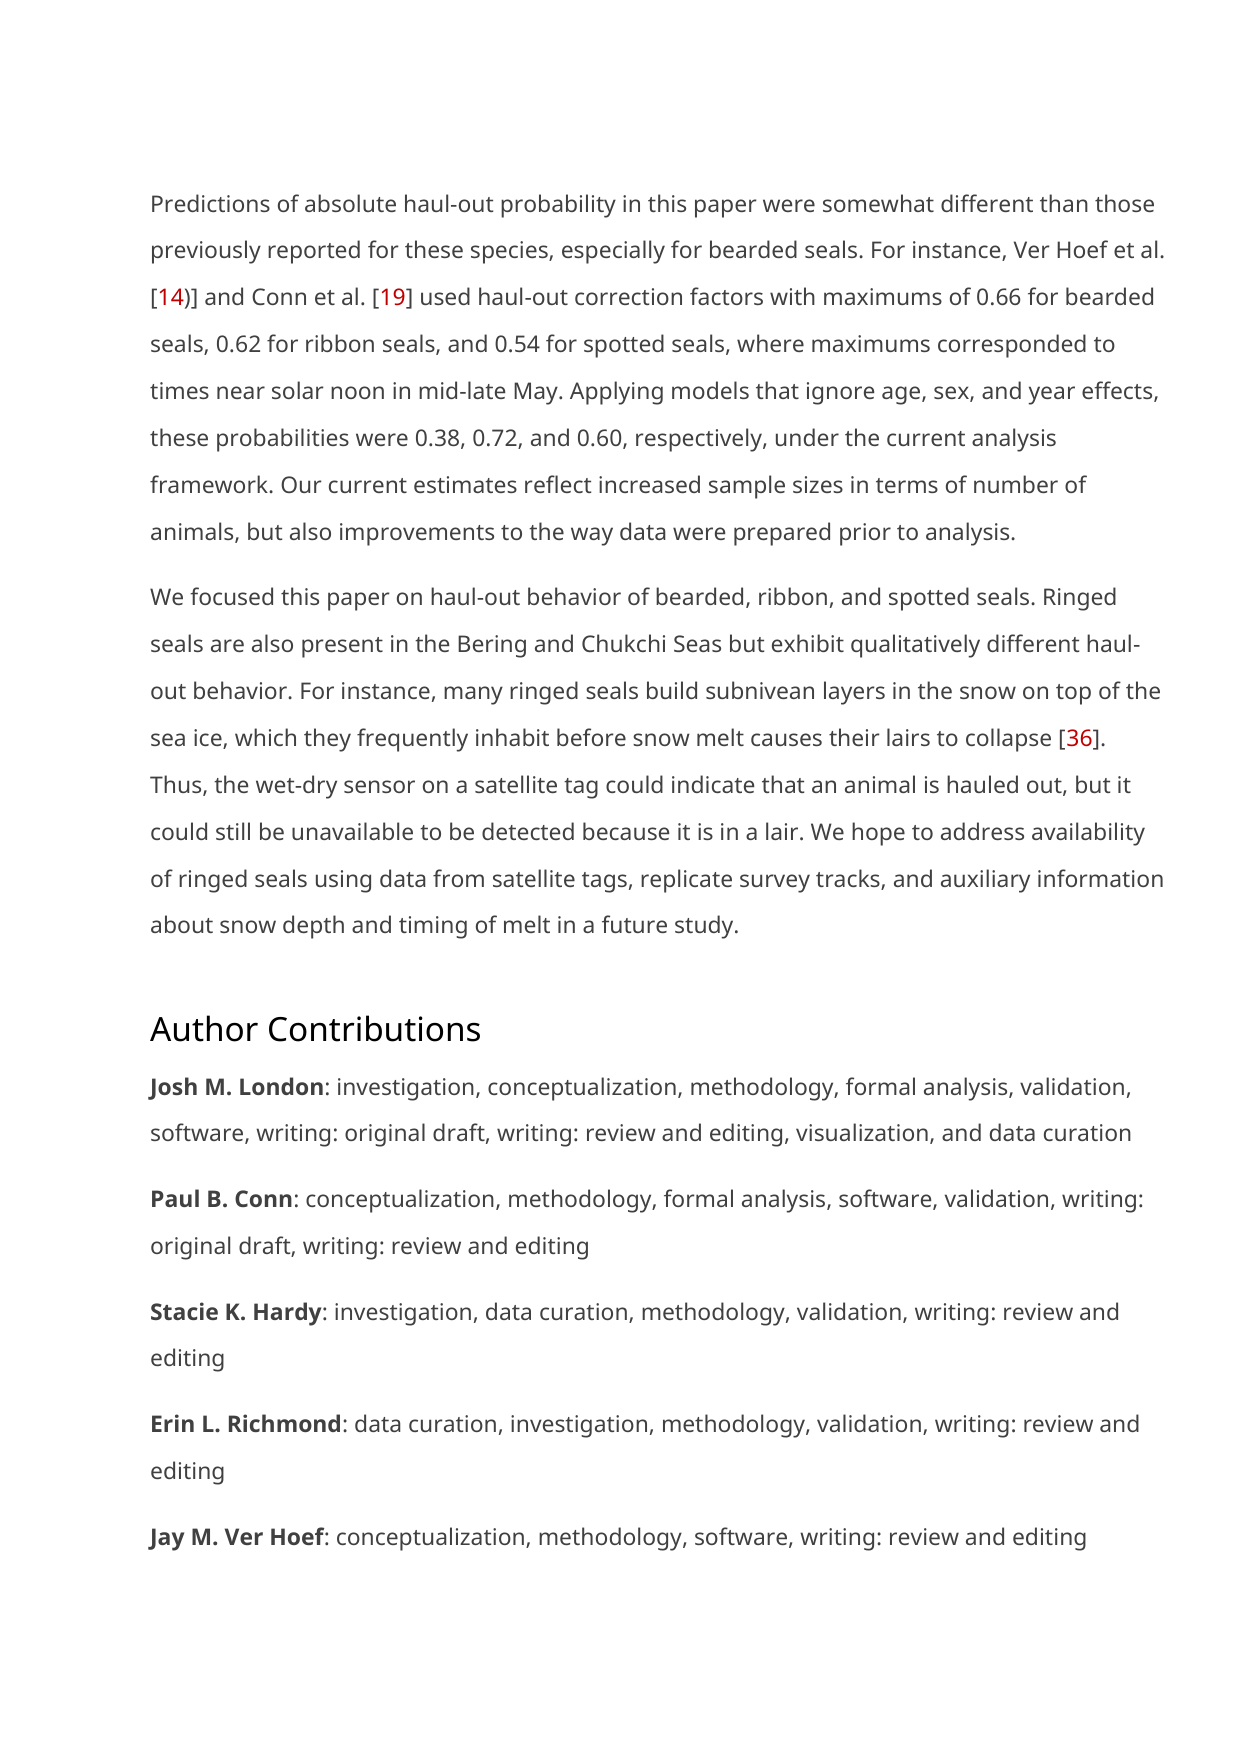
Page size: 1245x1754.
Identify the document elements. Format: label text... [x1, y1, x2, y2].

text We focused this paper on haul-out behavior of bearded, ribbon, and spotted seals. Ringed seals are also present in the Bering and Chukchi Seas but exhibit qualitatively different haul-out behavior. For instance, many ringed seals build subnivean layers in the snow on top of the sea ice, which they frequently inhabit before snow melt causes their lairs to collapse [36]. Thus, the wet-dry sensor on a satellite tag could indicate that an animal is hauled out, but it could still be unavailable to be detected because it is in a lair. We hope to address availability of ringed seals using data from satellite tags, replicate survey tracks, and auxiliary information about snow depth and timing of melt in a future study. [150, 581, 1170, 941]
text Paul B. Conn: conceptualization, methodology, formal analysis, software, validation, writing: original draft, writing: review and editing [150, 1183, 1170, 1261]
text Stacie K. Hardy: investigation, data curation, methodology, validation, writing: review and editing [150, 1295, 1170, 1373]
text Erin L. Richmond: data curation, investigation, methodology, validation, writing: review and editing [150, 1408, 1170, 1486]
text Jay M. Ver Hoef: conceptualization, methodology, software, writing: review and editing [150, 1520, 1170, 1552]
subtitle Author Contributions [150, 1006, 1170, 1052]
text Josh M. London: investigation, conceptualization, methodology, formal analysis, validation, software, writing: original draft, writing: review and editing, visualization, and data curation [150, 1070, 1170, 1148]
text Predictions of absolute haul-out probability in this paper were somewhat different than those previously reported for these species, especially for bearded seals. For instance, Ver Hoef et al. [14)] and Conn et al. [19] used haul-out correction factors with maximums of 0.66 for bearded seals, 0.62 for ribbon seals, and 0.54 for spotted seals, where maximums corresponded to times near solar noon in mid-late May. Applying models that ignore age, sex, and year effects, these probabilities were 0.38, 0.72, and 0.60, respectively, under the current analysis framework. Our current estimates reflect increased sample sizes in terms of number of animals, but also improvements to the way data were prepared prior to analysis. [150, 187, 1170, 547]
